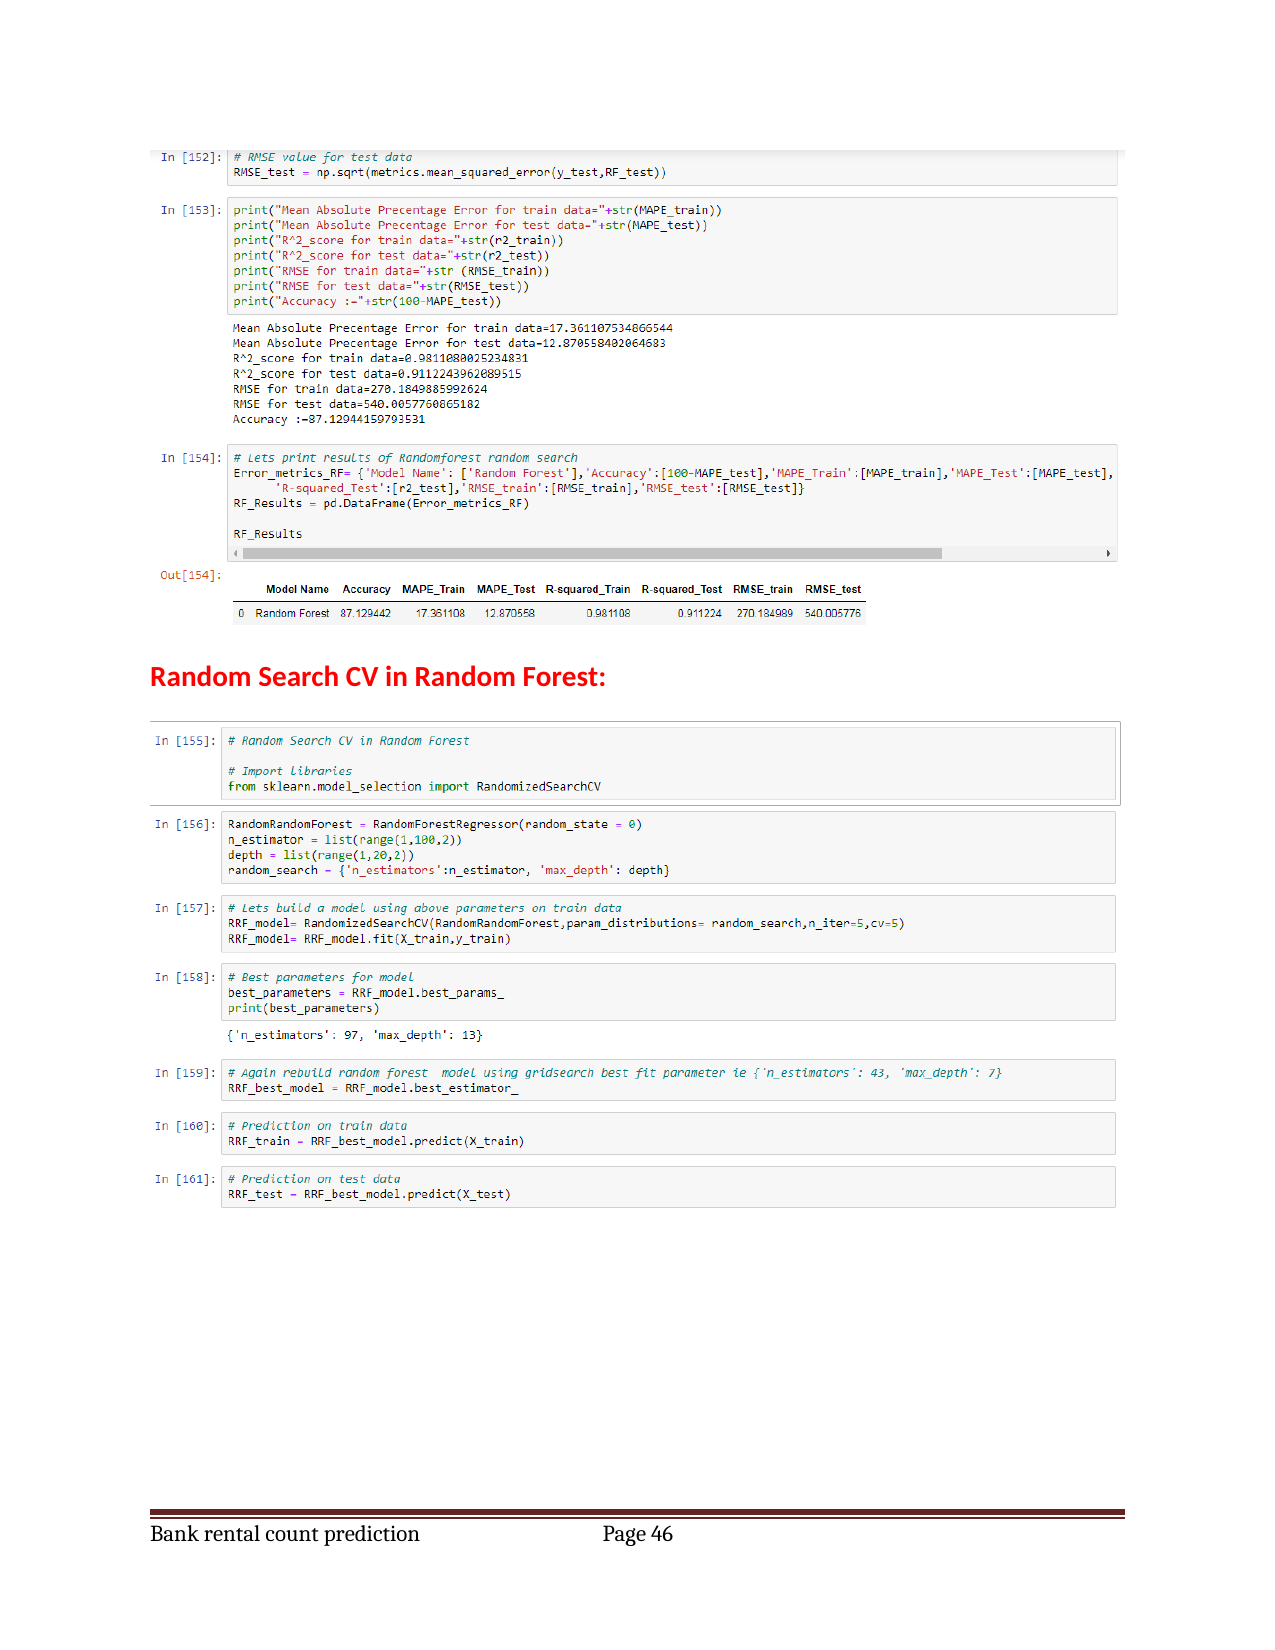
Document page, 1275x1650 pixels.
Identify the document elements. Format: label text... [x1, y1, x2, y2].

picture [150, 150, 1125, 633]
text Random Search CV in Random Forest: [150, 658, 1125, 694]
picture [150, 719, 1125, 1214]
